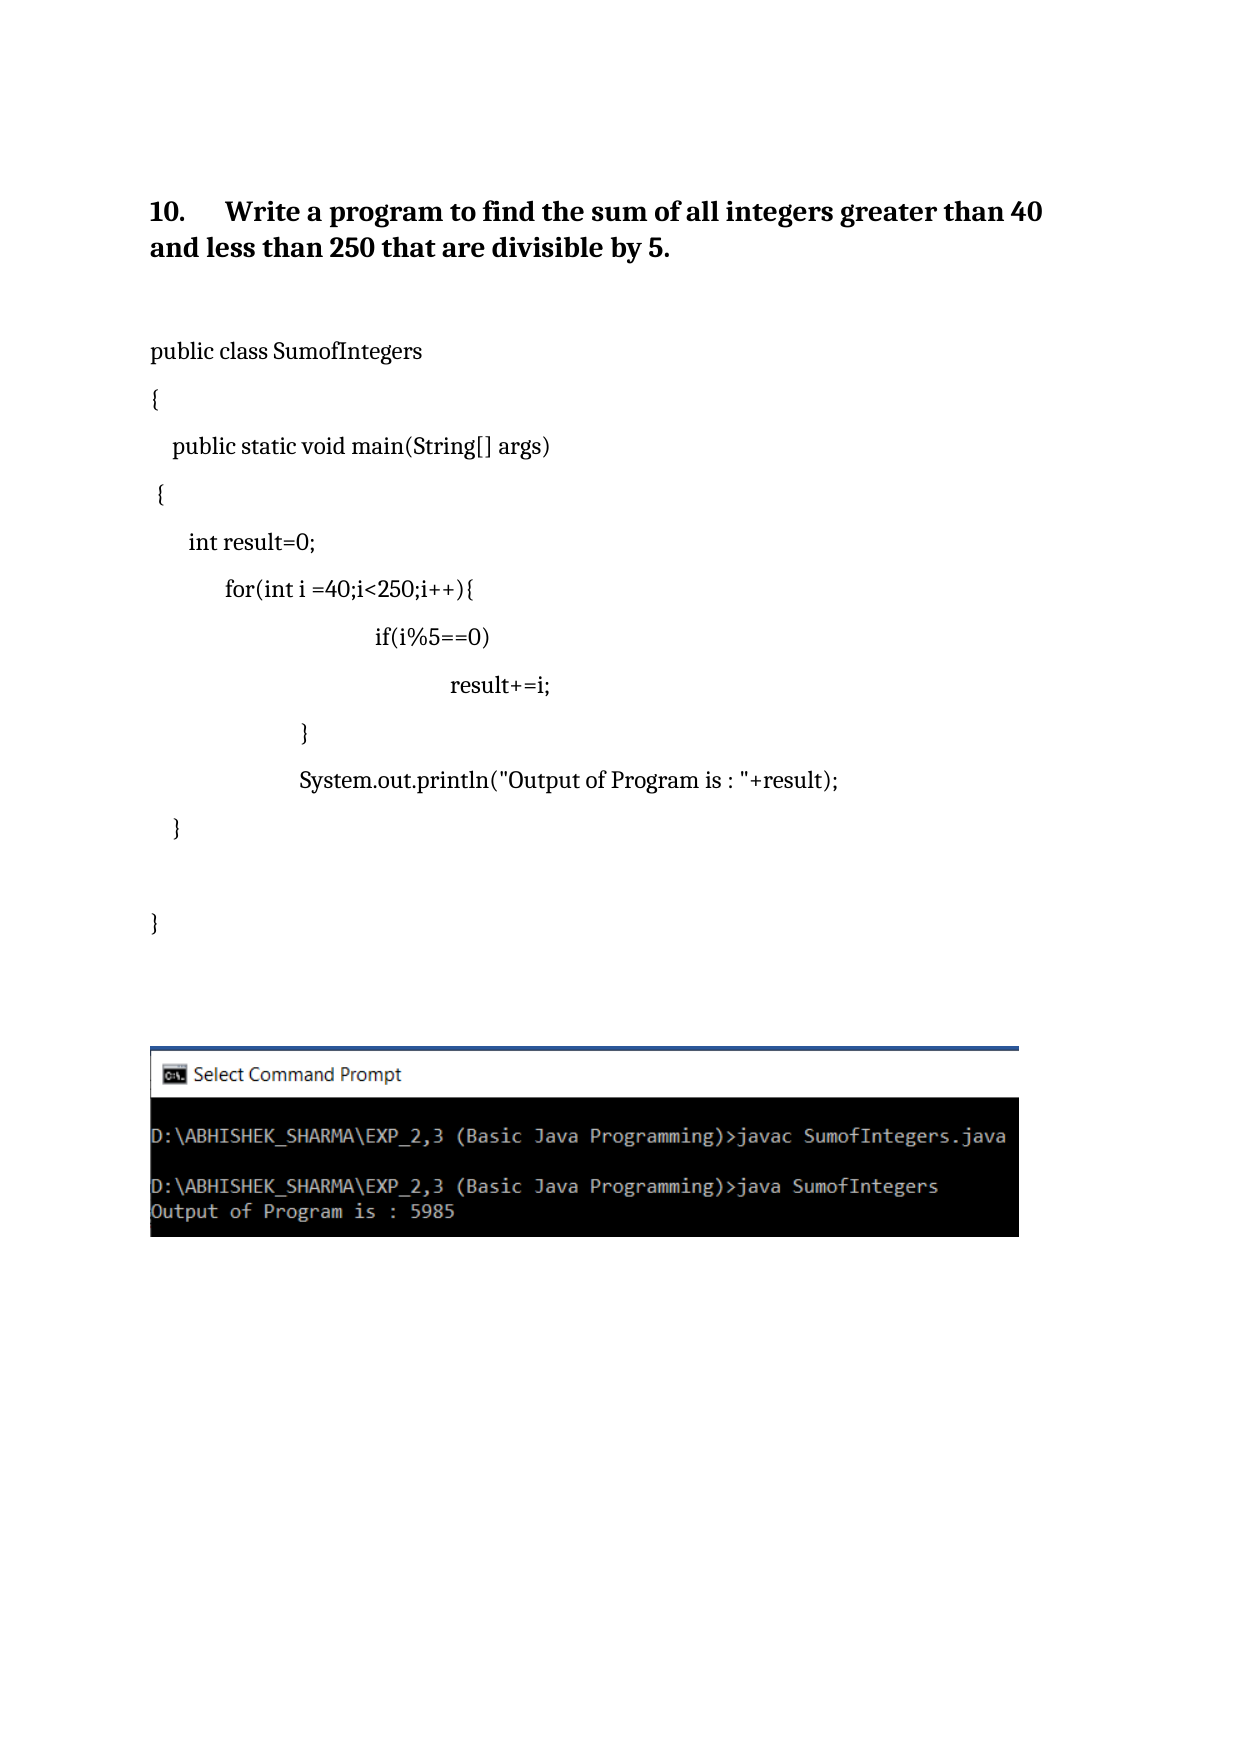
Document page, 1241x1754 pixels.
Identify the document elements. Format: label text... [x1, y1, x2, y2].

text public class SumofIntegers [150, 337, 1090, 366]
text result+=i; [150, 671, 1090, 699]
text for(int i =40;i<250;i++){ [150, 575, 1090, 604]
text if(i%5==0) [150, 623, 1090, 652]
text public static void main(String[] args) [150, 432, 1090, 461]
text { [150, 480, 1090, 509]
text } [150, 718, 1090, 747]
text int result=0; [150, 528, 1090, 556]
text } [150, 908, 1090, 937]
text 10. Write a program to find the sum of all integers greater than 40 and less than 250 that are divisible by 5. [150, 195, 1090, 265]
picture [150, 1046, 1019, 1237]
text { [150, 384, 1090, 413]
text System.out.println("Output of Program is : "+result); [150, 766, 1090, 795]
text } [150, 814, 1090, 843]
